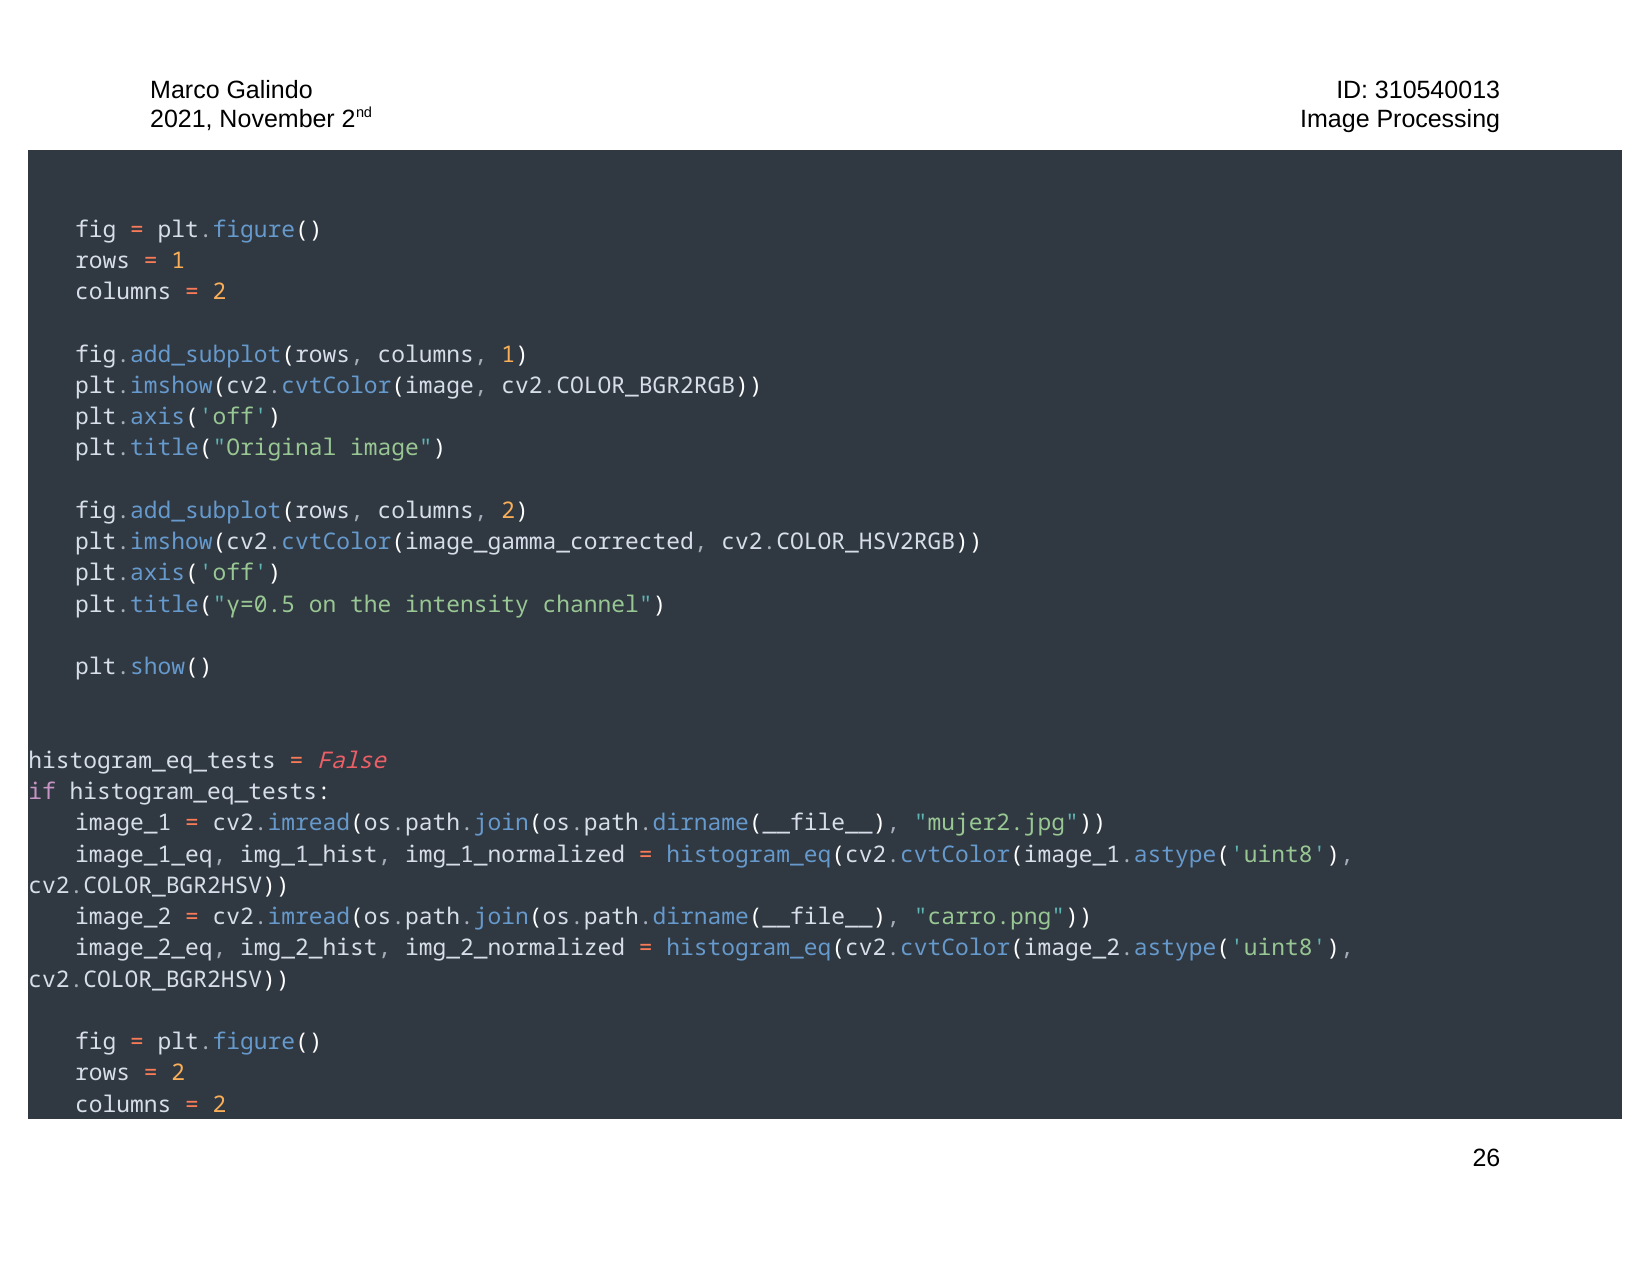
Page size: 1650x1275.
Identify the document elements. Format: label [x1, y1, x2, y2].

text [28, 150, 1622, 1119]
